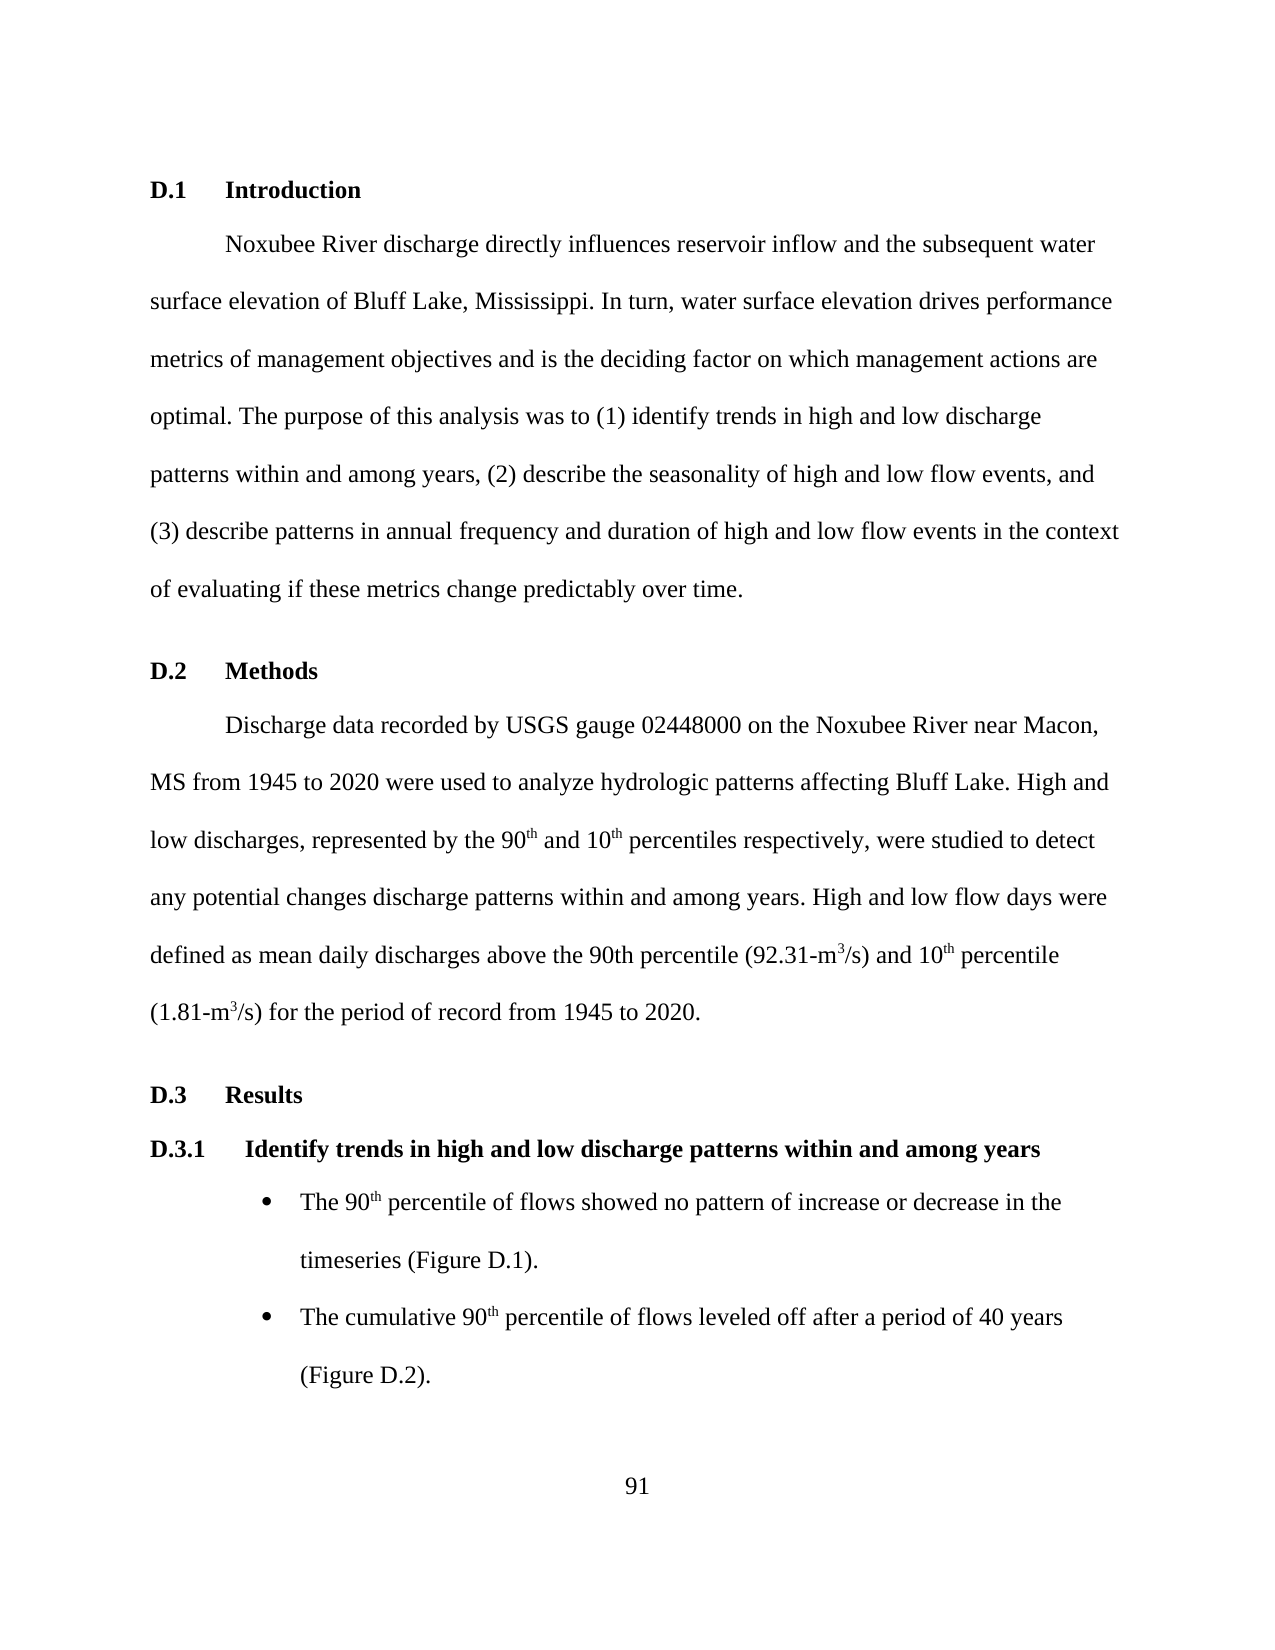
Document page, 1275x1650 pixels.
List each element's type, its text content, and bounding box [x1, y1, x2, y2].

text Methods [150, 656, 1125, 685]
list The 90th percentile of flows showed no pattern of increase or decrease in the timeseries (Figure D.1). [262, 1187, 1125, 1274]
list The cumulative 90th percentile of flows leveled off after a period of 40 years (Figure D.2). [262, 1302, 1125, 1389]
text Noxubee River discharge directly influences reservoir inflow and the subsequent water surface elevation of Bluff Lake, Mississippi. In turn, water surface elevation drives performance metrics of management objectives and is the deciding factor on which management actions are optimal. The purpose of this analysis was to (1) identify trends in high and low discharge patterns within and among years, (2) describe the seasonality of high and low flow events, and (3) describe patterns in annual frequency and duration of high and low flow events in the context of evaluating if these metrics change predictably over time. [150, 229, 1125, 602]
text Discharge data recorded by USGS gauge 02448000 on the Noxubee River near Macon, MS from 1945 to 2020 were used to analyze hydrologic patterns affecting Bluff Lake. High and low discharges, represented by the 90th and 10th percentiles respectively, were studied to detect any potential changes discharge patterns within and among years. High and low flow days were defined as mean daily discharges above the 90th percentile (92.31-m3/s) and 10th percentile (1.81-m3/s) for the period of record from 1945 to 2020. [150, 710, 1125, 1026]
text Introduction [150, 175, 1125, 204]
text Results [150, 1080, 1125, 1109]
text Identify trends in high and low discharge patterns within and among years [150, 1134, 1125, 1162]
